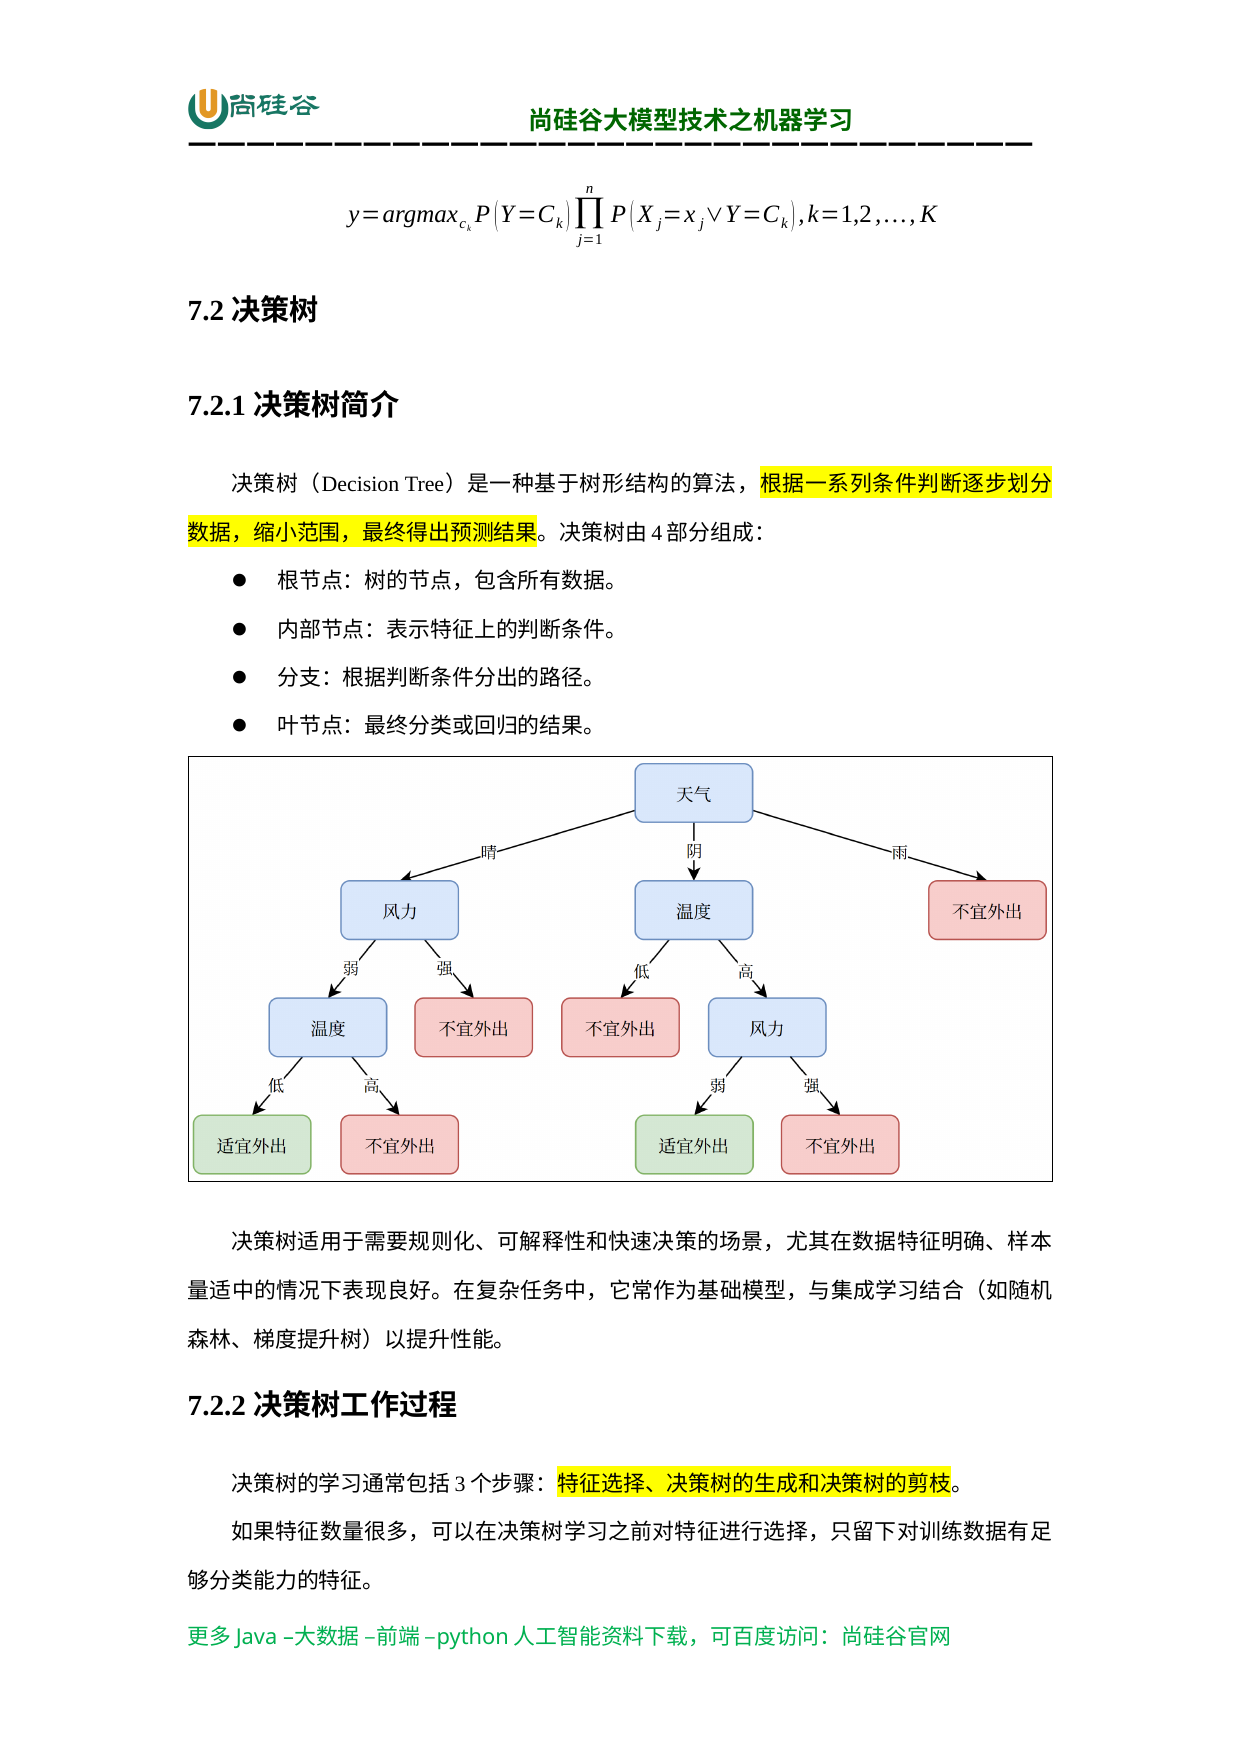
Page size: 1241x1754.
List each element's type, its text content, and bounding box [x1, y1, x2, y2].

text 决策树适用于需要规则化、可解释性和快速决策的场景，尤其在数据特征明确、样本量适中的情况下表现良好。在复杂任务中，它常作为基础模型，与集成学习结合（如随机森林、梯度提升树）以提升性能。 [187, 1224, 1053, 1354]
picture [187, 88, 321, 130]
text 决策树（Decision Tree）是一种基于树形结构的算法，根据一系列条件判断逐步划分数据，缩小范围，最终得出预测结果。决策树由4部分组成： [187, 466, 1053, 547]
text 如果特征数量很多，可以在决策树学习之前对特征进行选择，只留下对训练数据有足够分类能力的特征。 [187, 1513, 1053, 1595]
text 决策树简介 [187, 370, 1053, 435]
list 叶节点：最终分类或回归的结果。 [231, 708, 1053, 740]
picture [189, 757, 1052, 1181]
text 决策树 [187, 275, 1053, 340]
list 分支：根据判断条件分出的路径。 [231, 659, 1053, 692]
text 决策树的学习通常包括3个步骤：特征选择、决策树的生成和决策树的剪枝。 [187, 1465, 1053, 1498]
text 决策树工作过程 [187, 1370, 1053, 1435]
list 内部节点：表示特征上的判断条件。 [231, 611, 1053, 644]
list 根节点：树的节点，包含所有数据。 [231, 563, 1053, 595]
